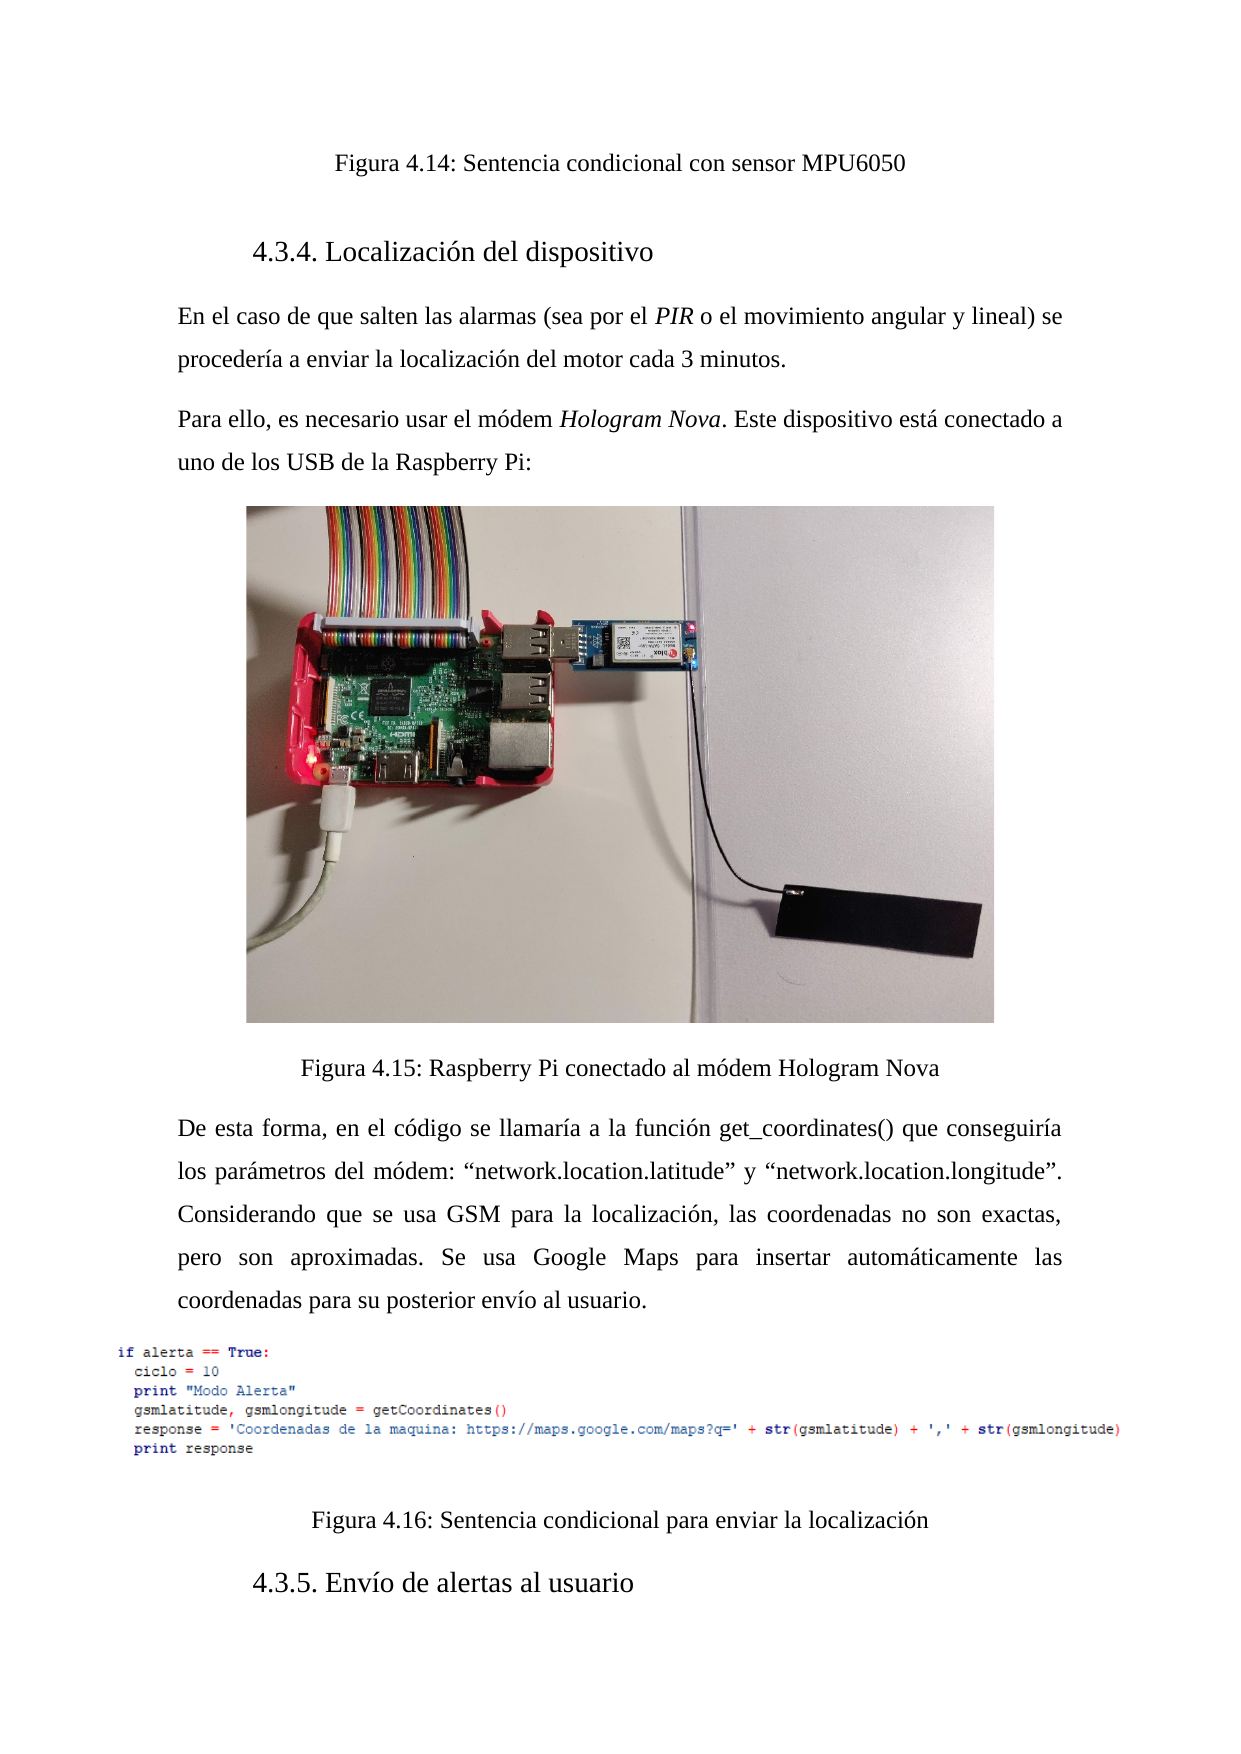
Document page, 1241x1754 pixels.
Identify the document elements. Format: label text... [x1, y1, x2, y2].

text De esta forma, en el código se llamaría a la función get_coordinates() que conseguiría los parámetros del módem: “network.location.latitude” y “network.location.longitude”. Considerando que se usa GSM para la localización, las coordenadas no son exactas, pero son aproximadas. Se usa Google Maps para insertar automáticamente las coordenadas para su posterior envío al usuario. [177, 1113, 1063, 1314]
list Envío de alertas al usuario [252, 1565, 1063, 1598]
picture [246, 506, 995, 1023]
text En el caso de que salten las alarmas (sea por el PIR o el movimiento angular y lineal) se procedería a enviar la localización del motor cada 3 minutos. [177, 301, 1063, 373]
list Localización del dispositivo [252, 234, 1063, 267]
picture [115, 1345, 1126, 1460]
text Figura 4.16: Sentencia condicional para enviar la localización [177, 1460, 1063, 1534]
text Figura 4.15: Raspberry Pi conectado al módem Hologram Nova [177, 1053, 1063, 1082]
text Para ello, es necesario usar el módem Hologram Nova. Este dispositivo está conectado a uno de los USB de la Raspberry Pi: [177, 404, 1063, 476]
text Figura 4.14: Sentencia condicional con sensor MPU6050 [177, 148, 1063, 176]
